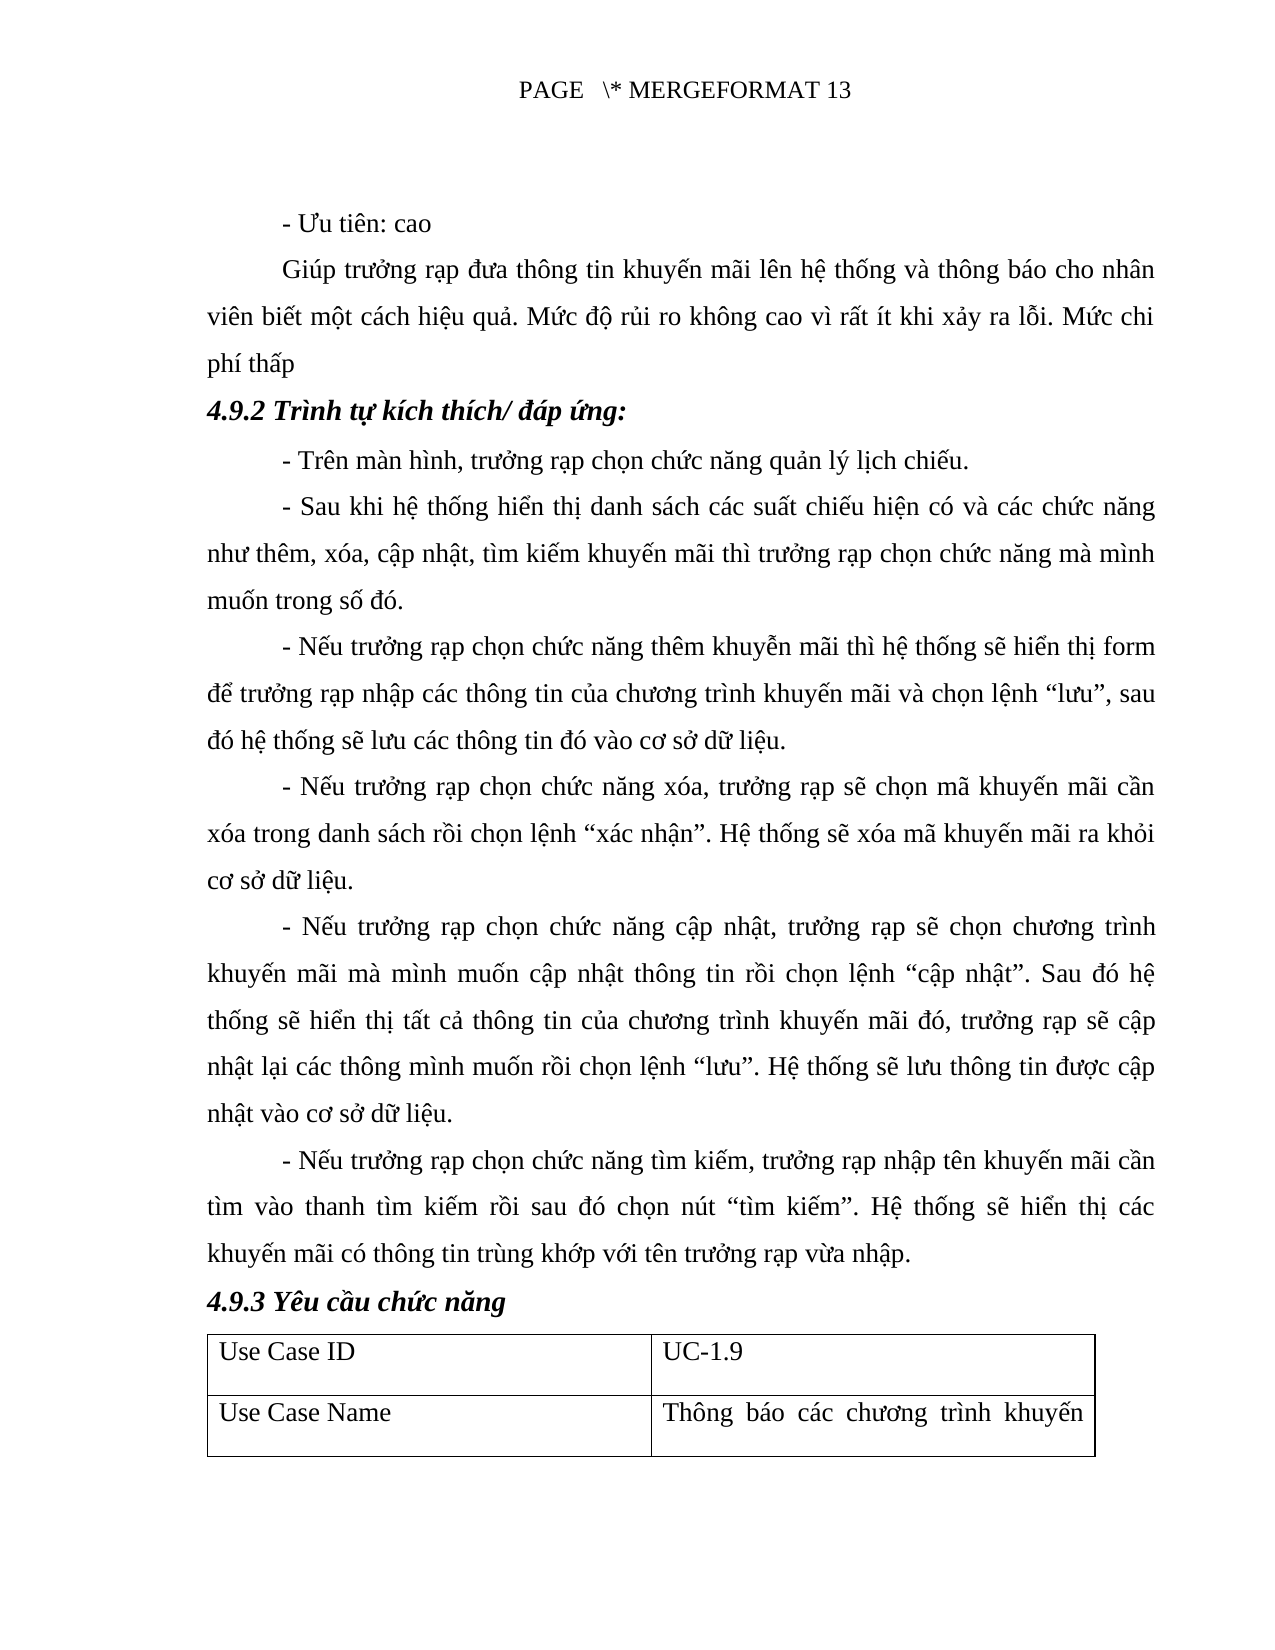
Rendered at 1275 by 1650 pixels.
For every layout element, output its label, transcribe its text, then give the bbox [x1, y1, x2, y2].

table_header UC-1.9 [652, 1335, 1094, 1395]
text - Nếu trưởng rạp chọn chức năng xóa, trưởng rạp sẽ chọn mã khuyến mãi cần xóa trong danh sách rồi chọn lệnh “xác nhận”. Hệ thống sẽ xóa mã khuyến mãi ra khỏi cơ sở dữ liệu. [207, 770, 1157, 895]
table_cell Use Case Name [208, 1396, 651, 1456]
text - Nếu trưởng rạp chọn chức năng thêm khuyễn mãi thì hệ thống sẽ hiển thị form để trưởng rạp nhập các thông tin của chương trình khuyến mãi và chọn lệnh “lưu”, sau đó hệ thống sẽ lưu các thông tin đó vào cơ sở dữ liệu. [207, 630, 1157, 755]
text - Trên màn hình, trưởng rạp chọn chức năng quản lý lịch chiếu. [207, 444, 1157, 475]
text Giúp trưởng rạp đưa thông tin khuyến mãi lên hệ thống và thông báo cho nhân viên biết một cách hiệu quả. Mức độ rủi ro không cao vì rất ít khi xảy ra lỗi. Mức chi phí thấp [207, 253, 1157, 378]
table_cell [652, 1396, 1094, 1456]
text 4.9.3 Yêu cầu chức năng [207, 1284, 1157, 1317]
text - Nếu trưởng rạp chọn chức năng tìm kiếm, trưởng rạp nhập tên khuyến mãi cần tìm vào thanh tìm kiếm rồi sau đó chọn nút “tìm kiếm”. Hệ thống sẽ hiển thị các khuyến mãi có thông tin trùng khớp với tên trưởng rạp vừa nhập. [207, 1144, 1157, 1268]
text - Sau khi hệ thống hiển thị danh sách các suất chiếu hiện có và các chức năng như thêm, xóa, cập nhật, tìm kiếm khuyến mãi thì trưởng rạp chọn chức năng mà mình muốn trong số đó. [207, 490, 1157, 615]
table_header Use Case ID [208, 1335, 651, 1395]
text - Nếu trưởng rạp chọn chức năng cập nhật, trưởng rạp sẽ chọn chương trình khuyến mãi mà mình muốn cập nhật thông tin rồi chọn lệnh “cập nhật”. Sau đó hệ thống sẽ hiển thị tất cả thông tin của chương trình khuyến mãi đó, trưởng rạp sẽ cập nhật lại các thông mình muốn rồi chọn lệnh “lưu”. Hệ thống sẽ lưu thông tin được cập nhật vào cơ sở dữ liệu. [207, 910, 1157, 1128]
text 4.9.2 Trình tự kích thích/ đáp ứng: [207, 393, 1157, 427]
text - Ưu tiên: cao [207, 207, 1157, 238]
